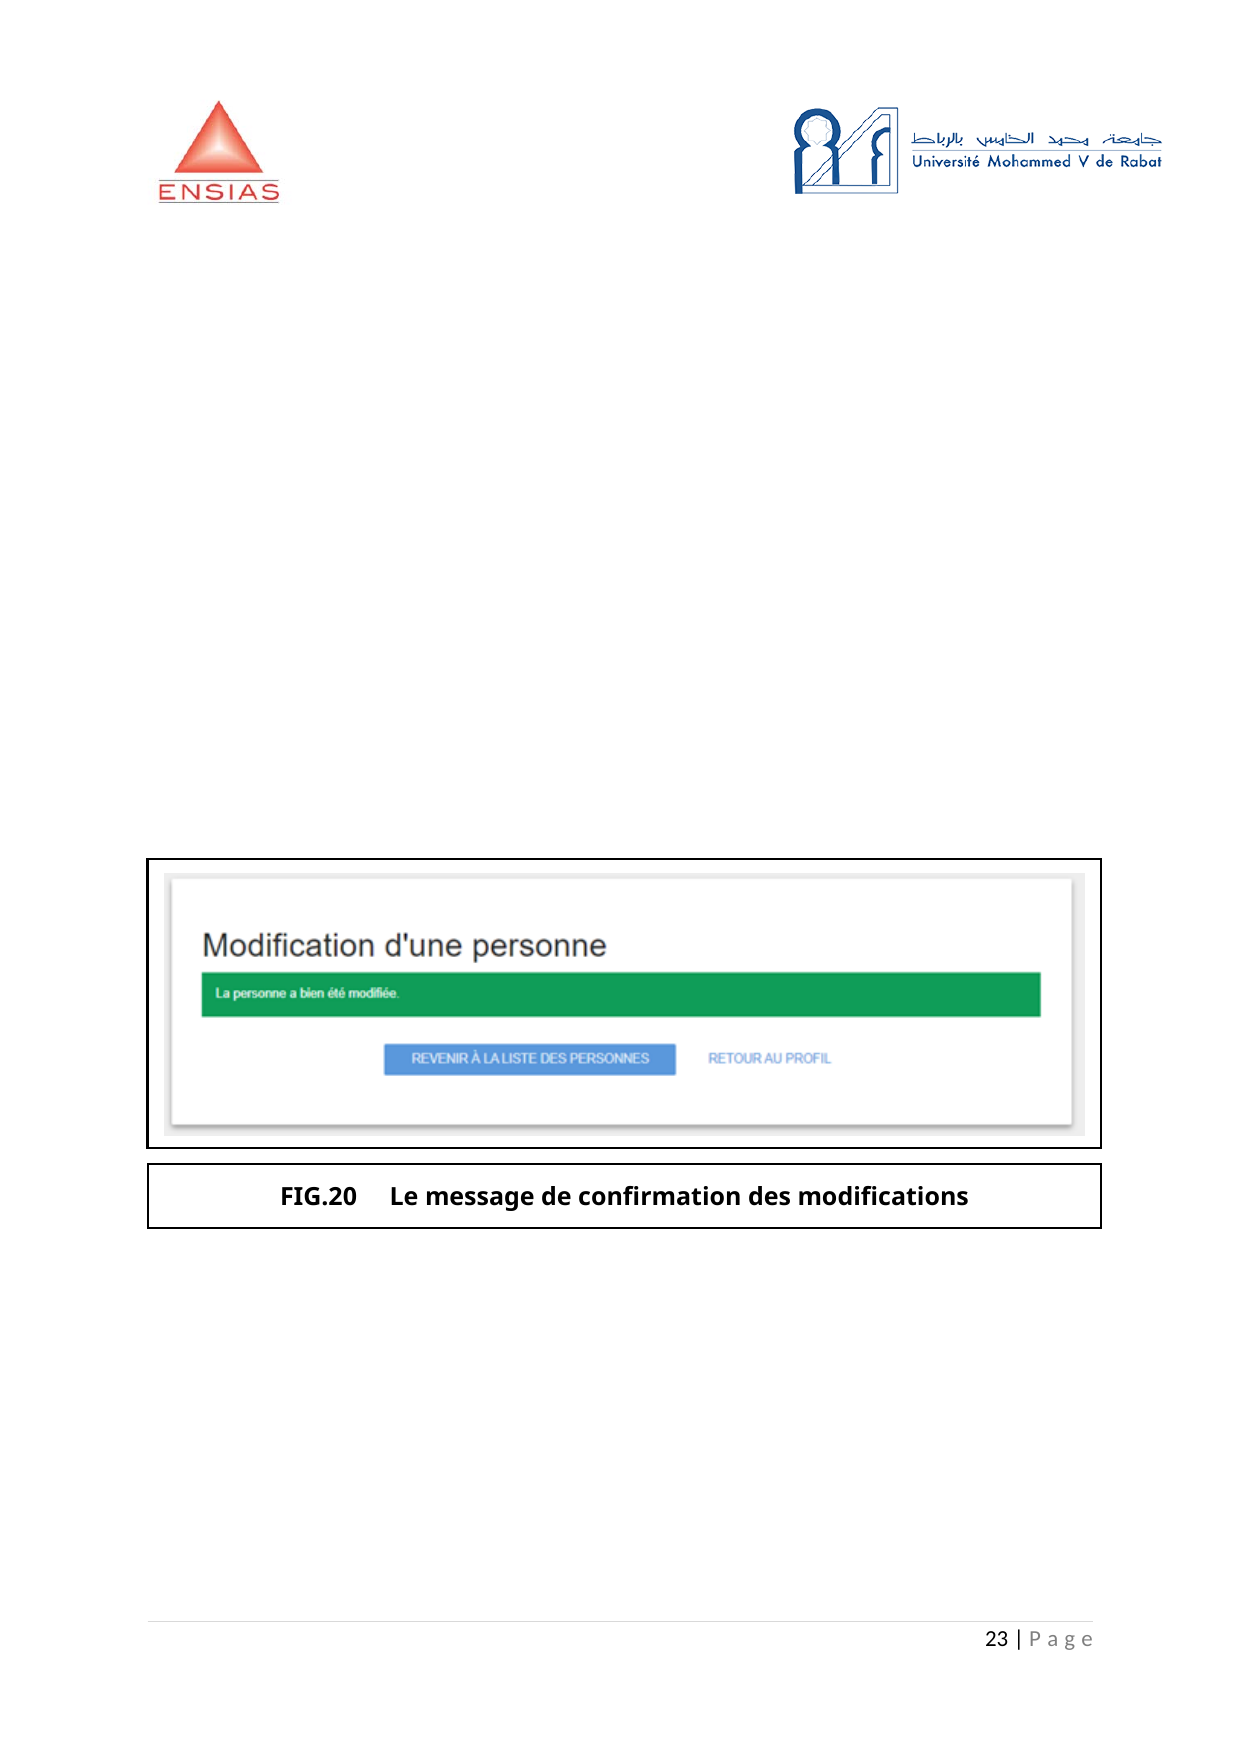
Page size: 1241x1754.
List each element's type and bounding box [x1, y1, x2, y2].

picture [780, 99, 1172, 204]
picture [147, 73, 296, 241]
